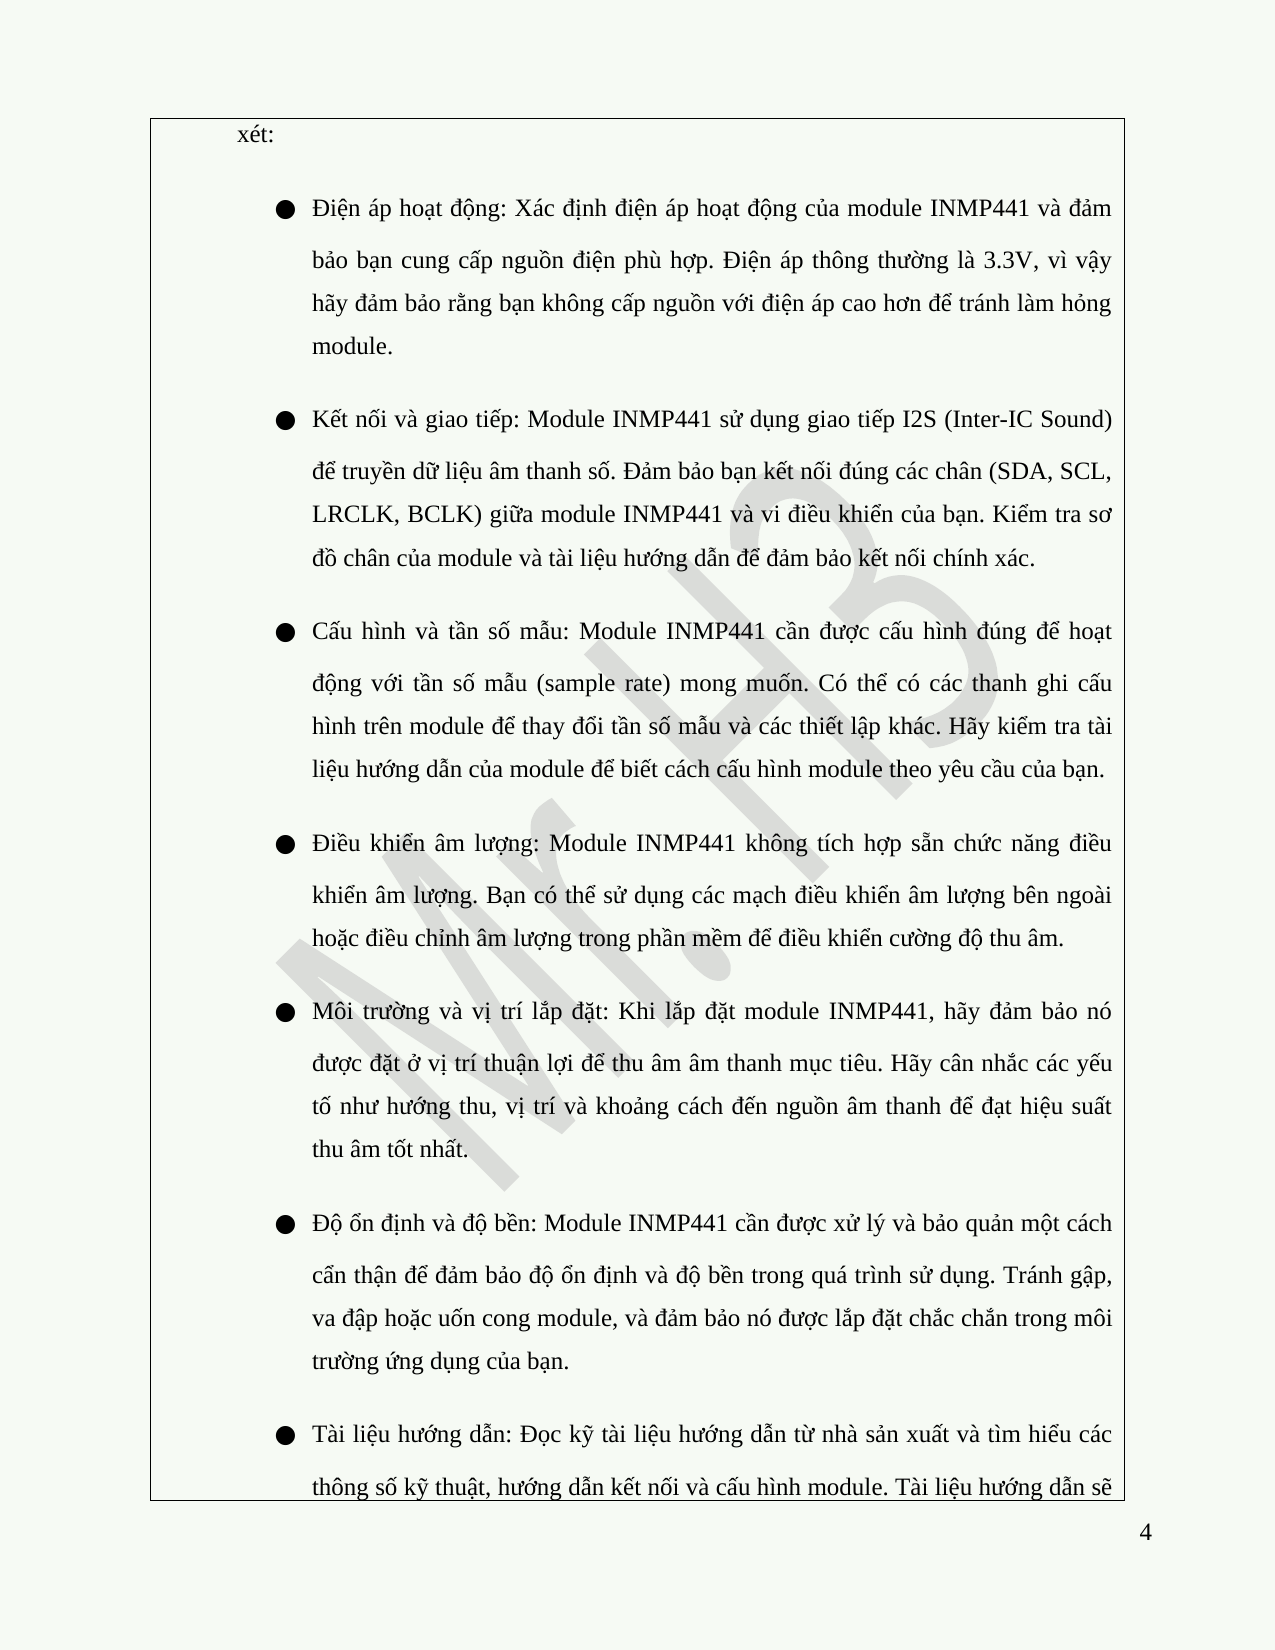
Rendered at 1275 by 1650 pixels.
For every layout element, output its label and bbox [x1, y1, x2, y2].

table_cell [151, 119, 1124, 1500]
